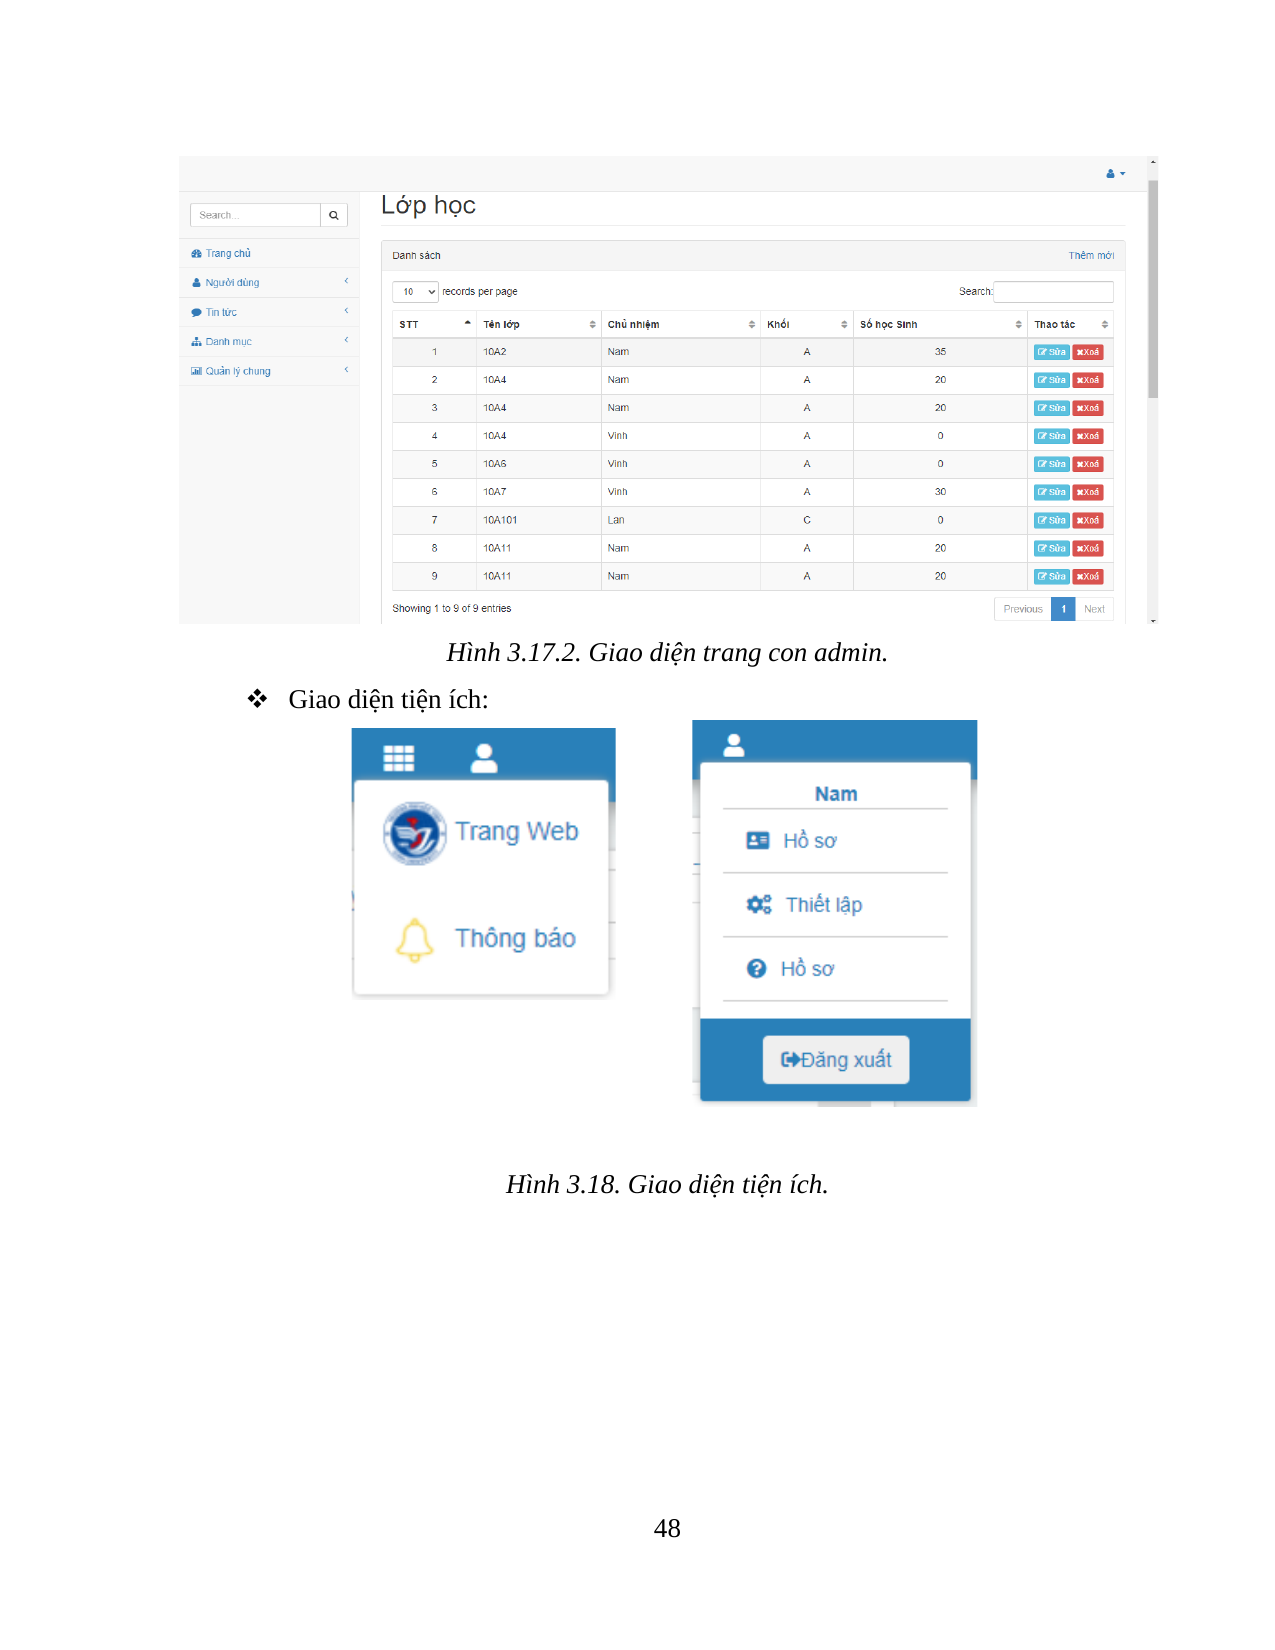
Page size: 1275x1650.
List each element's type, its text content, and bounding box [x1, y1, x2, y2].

text Hình 3.18. Giao diện tiện ích. [179, 1169, 1158, 1200]
picture [351, 728, 616, 1000]
text Hình 3.17.2. Giao diện trang con admin. [179, 637, 1158, 668]
list Giao diện tiện ích: [245, 683, 1158, 714]
picture [692, 720, 978, 1107]
picture [179, 156, 1159, 624]
